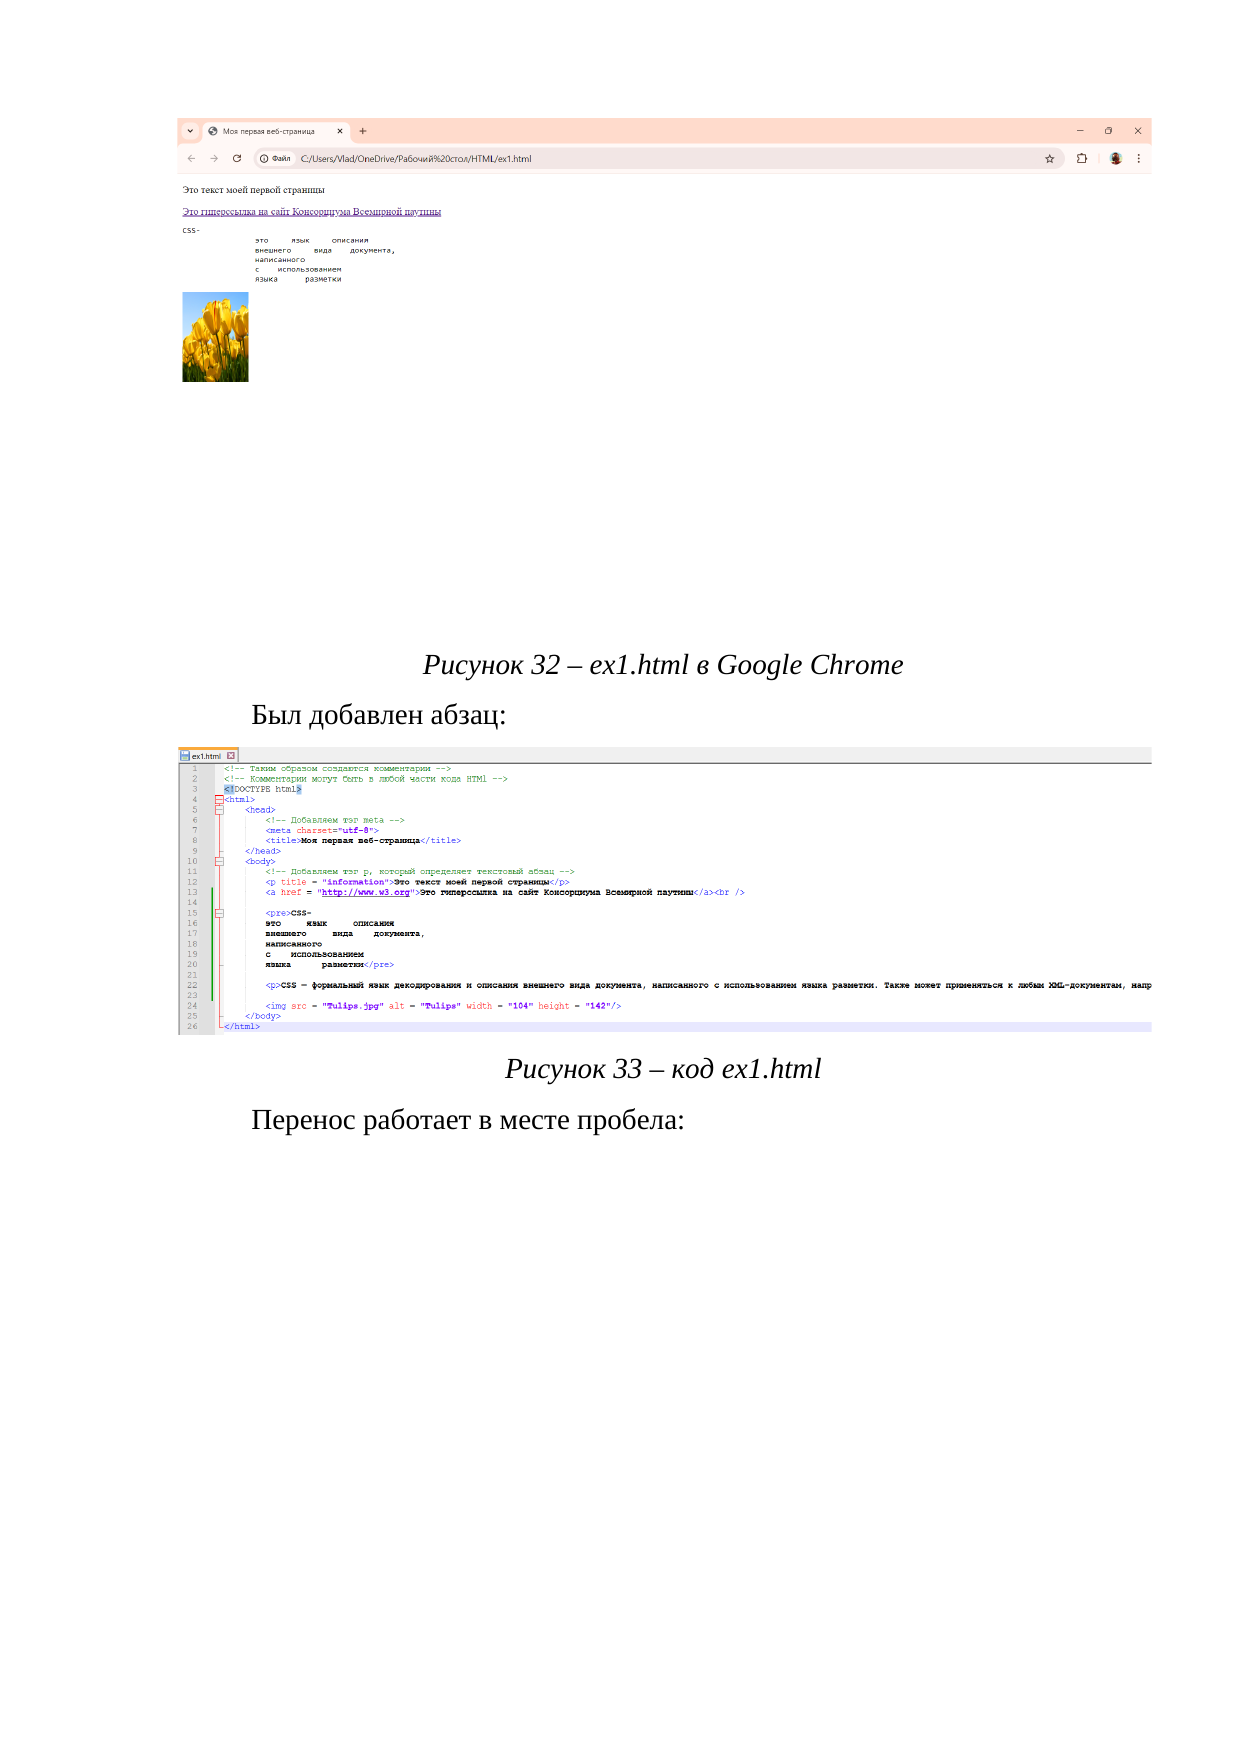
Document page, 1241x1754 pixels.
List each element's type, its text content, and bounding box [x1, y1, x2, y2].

picture [177, 118, 1152, 630]
text Был добавлен абзац: [177, 697, 1152, 731]
text Перенос работает в месте пробела: [177, 1102, 1152, 1135]
text Рисунок 33 – код ex1.html [177, 1052, 1152, 1085]
text Рисунок 32 – ex1.html в Google Chrome [177, 647, 1152, 680]
picture [177, 747, 1152, 1035]
